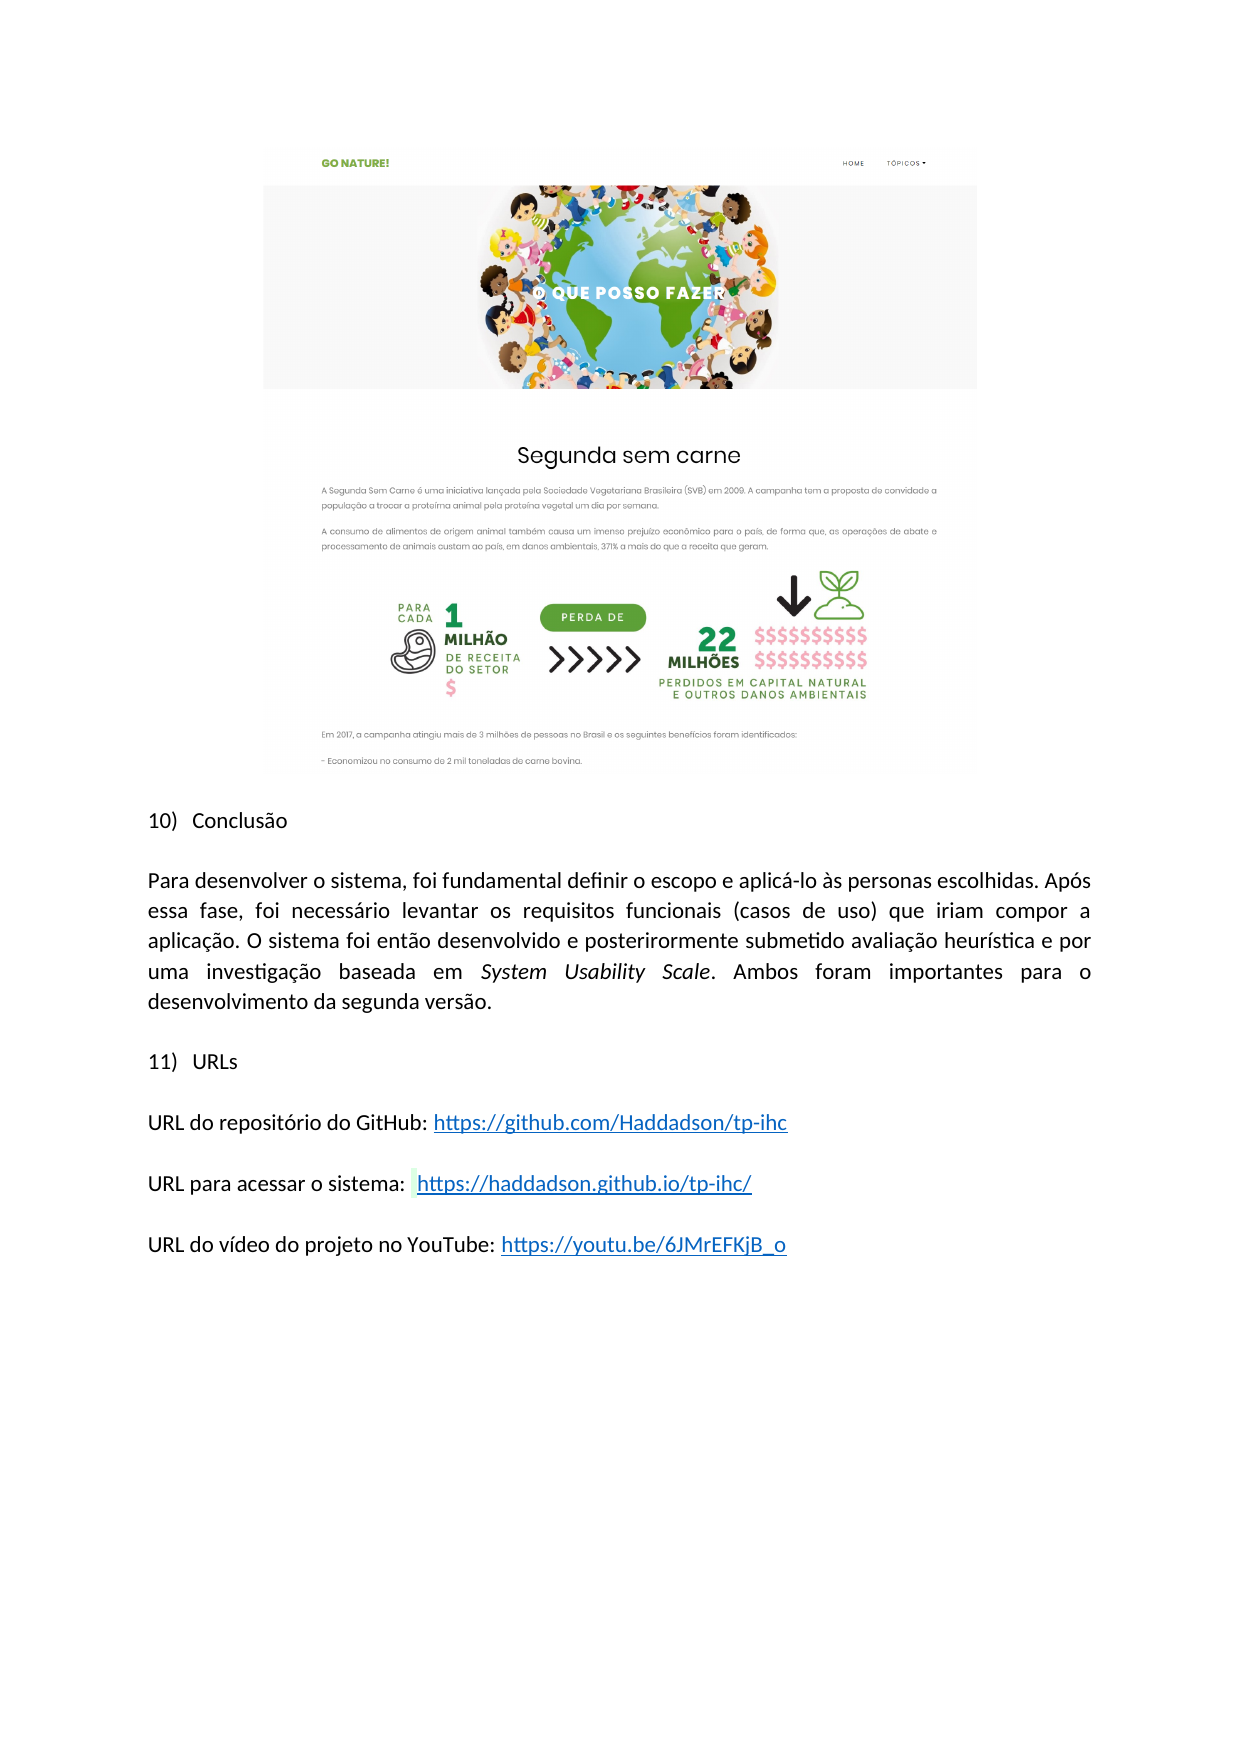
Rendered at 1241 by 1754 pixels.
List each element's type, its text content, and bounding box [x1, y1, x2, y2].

list URLs [148, 1047, 1092, 1075]
list Conclusão [148, 806, 1092, 834]
picture [263, 147, 977, 774]
text URL do repositório do GitHub: https://github.com/Haddadson/tp-ihc [148, 1108, 1092, 1136]
text URL para acessar o sistema: https://haddadson.github.io/tp-ihc/ [417, 1168, 1092, 1198]
text Para desenvolver o sistema, foi fundamental definir o escopo e aplicá-lo às personas escolhidas. Após essa fase, foi necessário levantar os requisitos funcionais (casos de uso) que iriam compor a aplicação. O sistema foi então desenvolvido e posterirormente submetido avaliação heurística e por uma investigação baseada em System Usability Scale. Ambos foram importantes para o desenvolvimento da segunda versão. [148, 866, 1092, 1015]
text URL do vídeo do projeto no YouTube: https://youtu.be/6JMrEFKjB_o [148, 1231, 1092, 1258]
text URL para acessar o sistema: https://haddadson.github.io/tp-ihc/ [148, 1168, 411, 1198]
